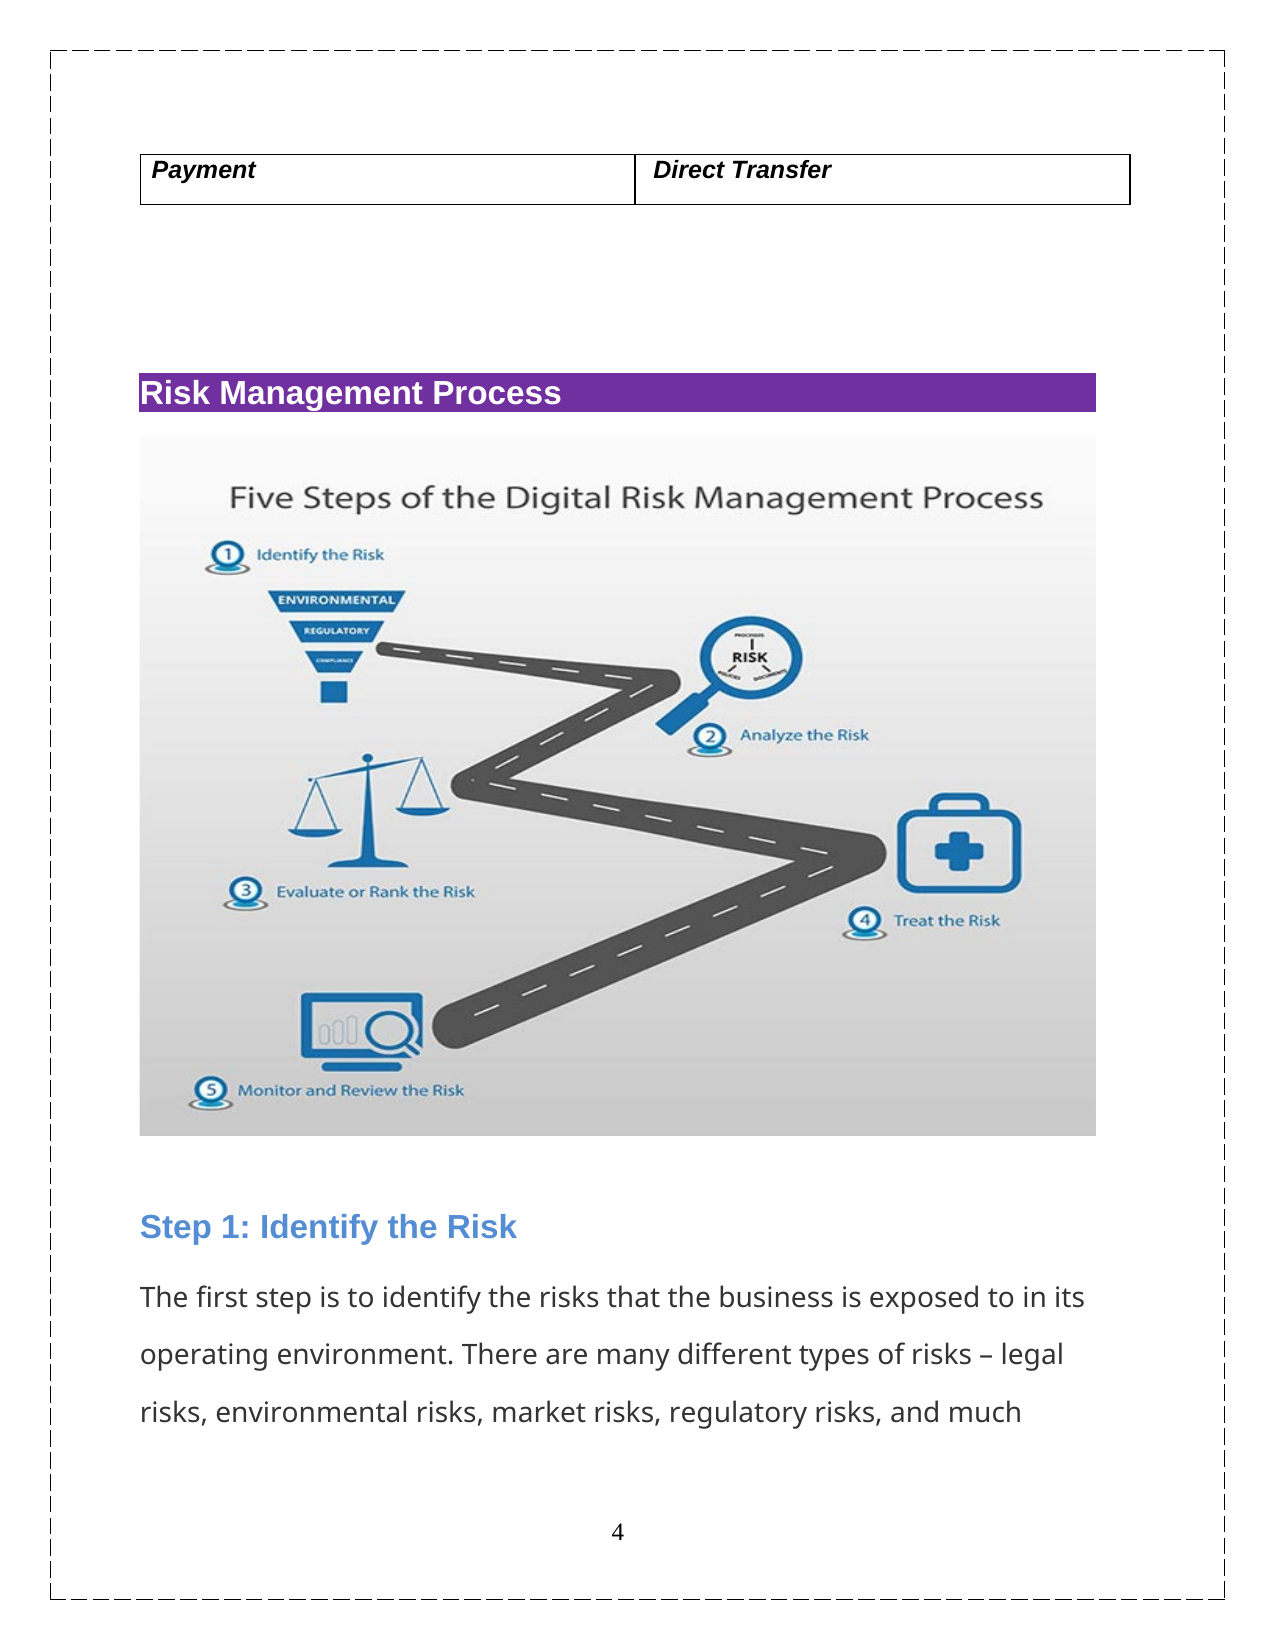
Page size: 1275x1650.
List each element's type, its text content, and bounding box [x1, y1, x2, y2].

picture [139, 437, 1096, 1136]
subtitle Step 1: Identify the Risk [139, 1207, 1096, 1246]
table_cell Payment [141, 155, 634, 203]
table_cell Direct Transfer [636, 155, 1129, 203]
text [139, 1277, 1096, 1431]
subtitle Risk Management Process [139, 373, 1096, 412]
